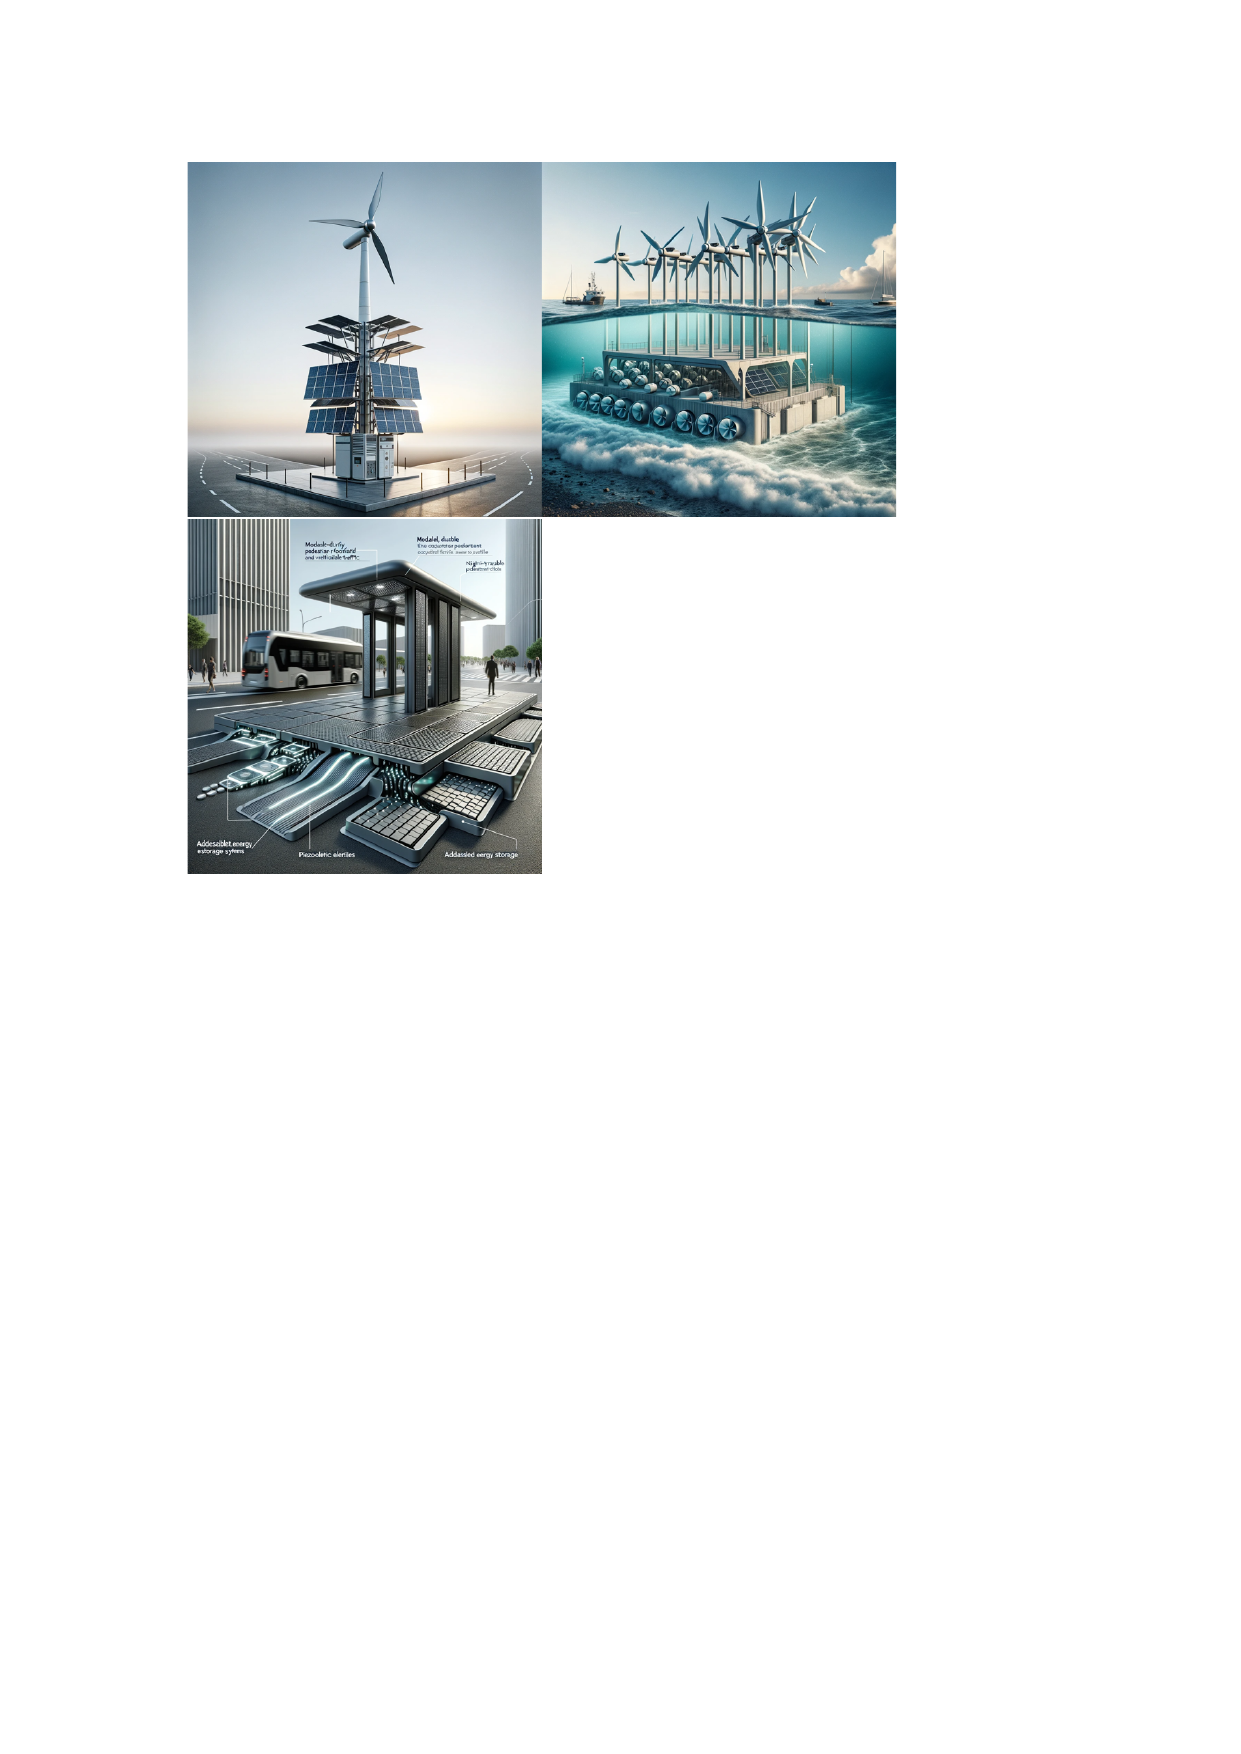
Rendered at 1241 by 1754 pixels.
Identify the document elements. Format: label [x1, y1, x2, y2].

picture [187, 162, 897, 517]
picture [187, 519, 542, 874]
